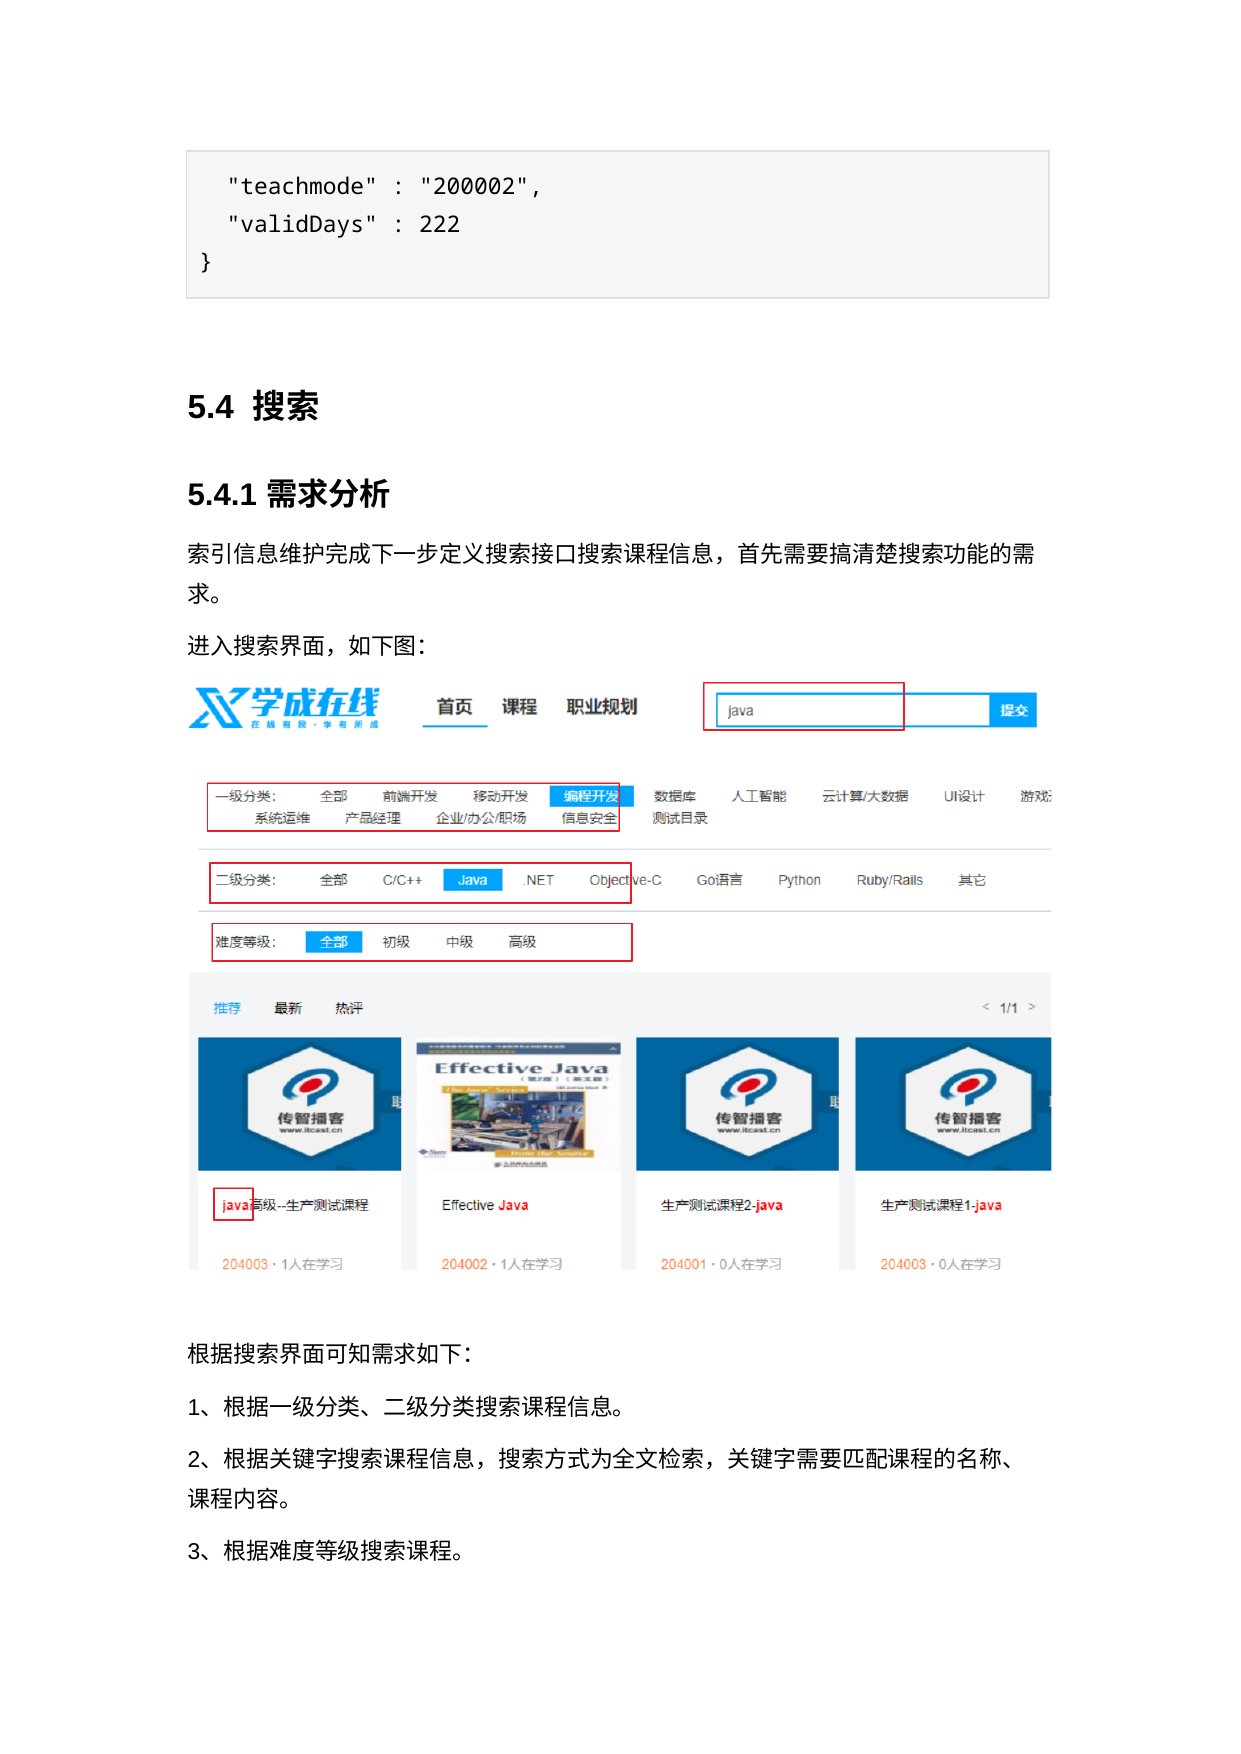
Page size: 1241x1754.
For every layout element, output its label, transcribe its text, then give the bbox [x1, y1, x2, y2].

text 3、根据难度等级搜索课程。 [187, 1533, 1053, 1566]
text 1、根据一级分类、二级分类搜索课程信息。 [187, 1388, 1053, 1422]
text 索引信息维护完成下一步定义搜索接口搜索课程信息，首先需要搞清楚搜索功能的需求。 [187, 536, 1053, 609]
picture [188, 680, 1052, 1270]
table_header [187, 152, 1048, 297]
text 5.4 搜索 [187, 380, 1053, 428]
text 进入搜索界面，如下图： [187, 628, 1053, 661]
text 5.4.1 需求分析 [187, 469, 1053, 514]
text 根据搜索界面可知需求如下： [187, 1336, 1053, 1369]
text 2、根据关键字搜索课程信息，搜索方式为全文检索，关键字需要匹配课程的名称、 课程内容。 [187, 1441, 1053, 1514]
